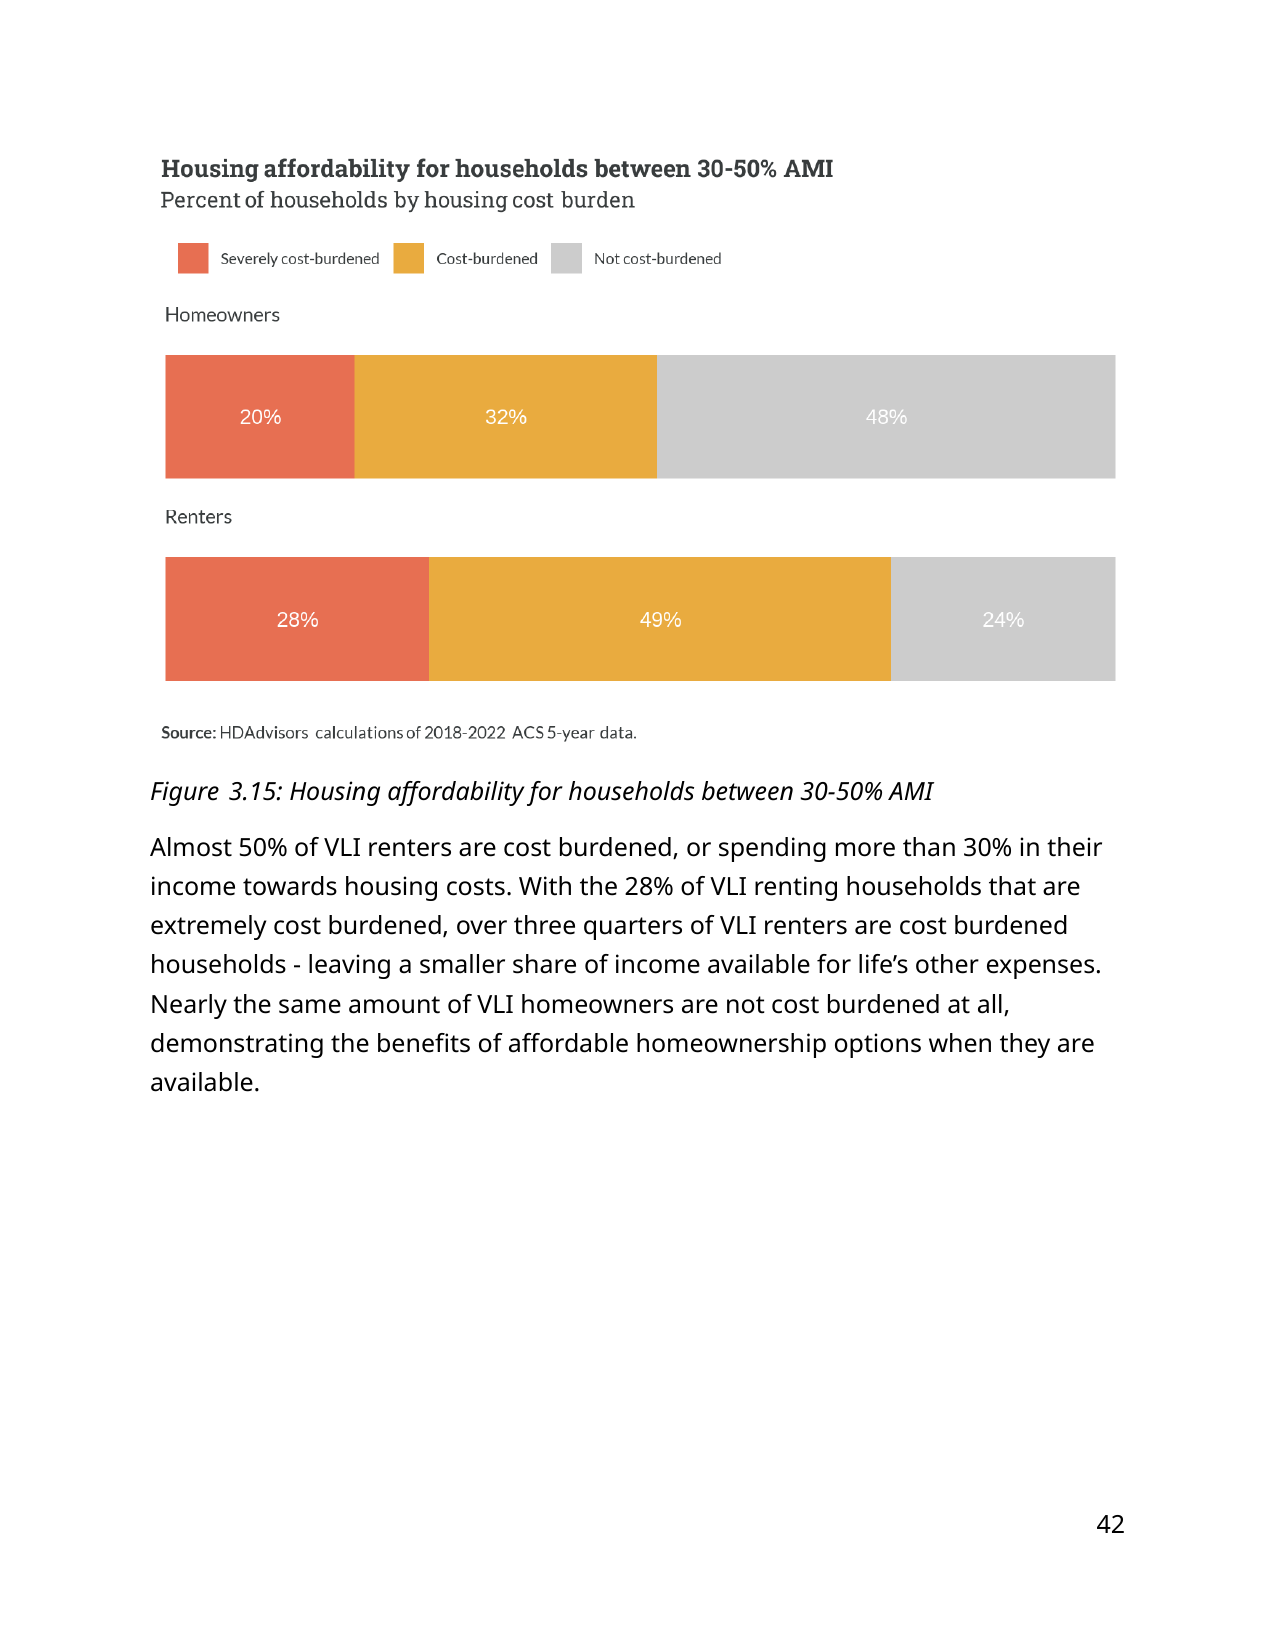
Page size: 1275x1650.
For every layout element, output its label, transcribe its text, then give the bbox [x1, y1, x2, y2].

picture [150, 150, 1125, 752]
text Almost 50% of VLI renters are cost burdened, or spending more than 30% in their income towards housing costs. With the 28% of VLI renting households that are extremely cost burdened, over three quarters of VLI renters are cost burdened households - leaving a smaller share of income available for life’s other expenses. Nearly the same amount of VLI homeowners are not cost burdened at all, demonstrating the benefits of affordable homeownership options when they are available. [150, 830, 1125, 1099]
text Figure 3.15: Housing affordability for households between 30-50% AMI [150, 774, 1125, 808]
